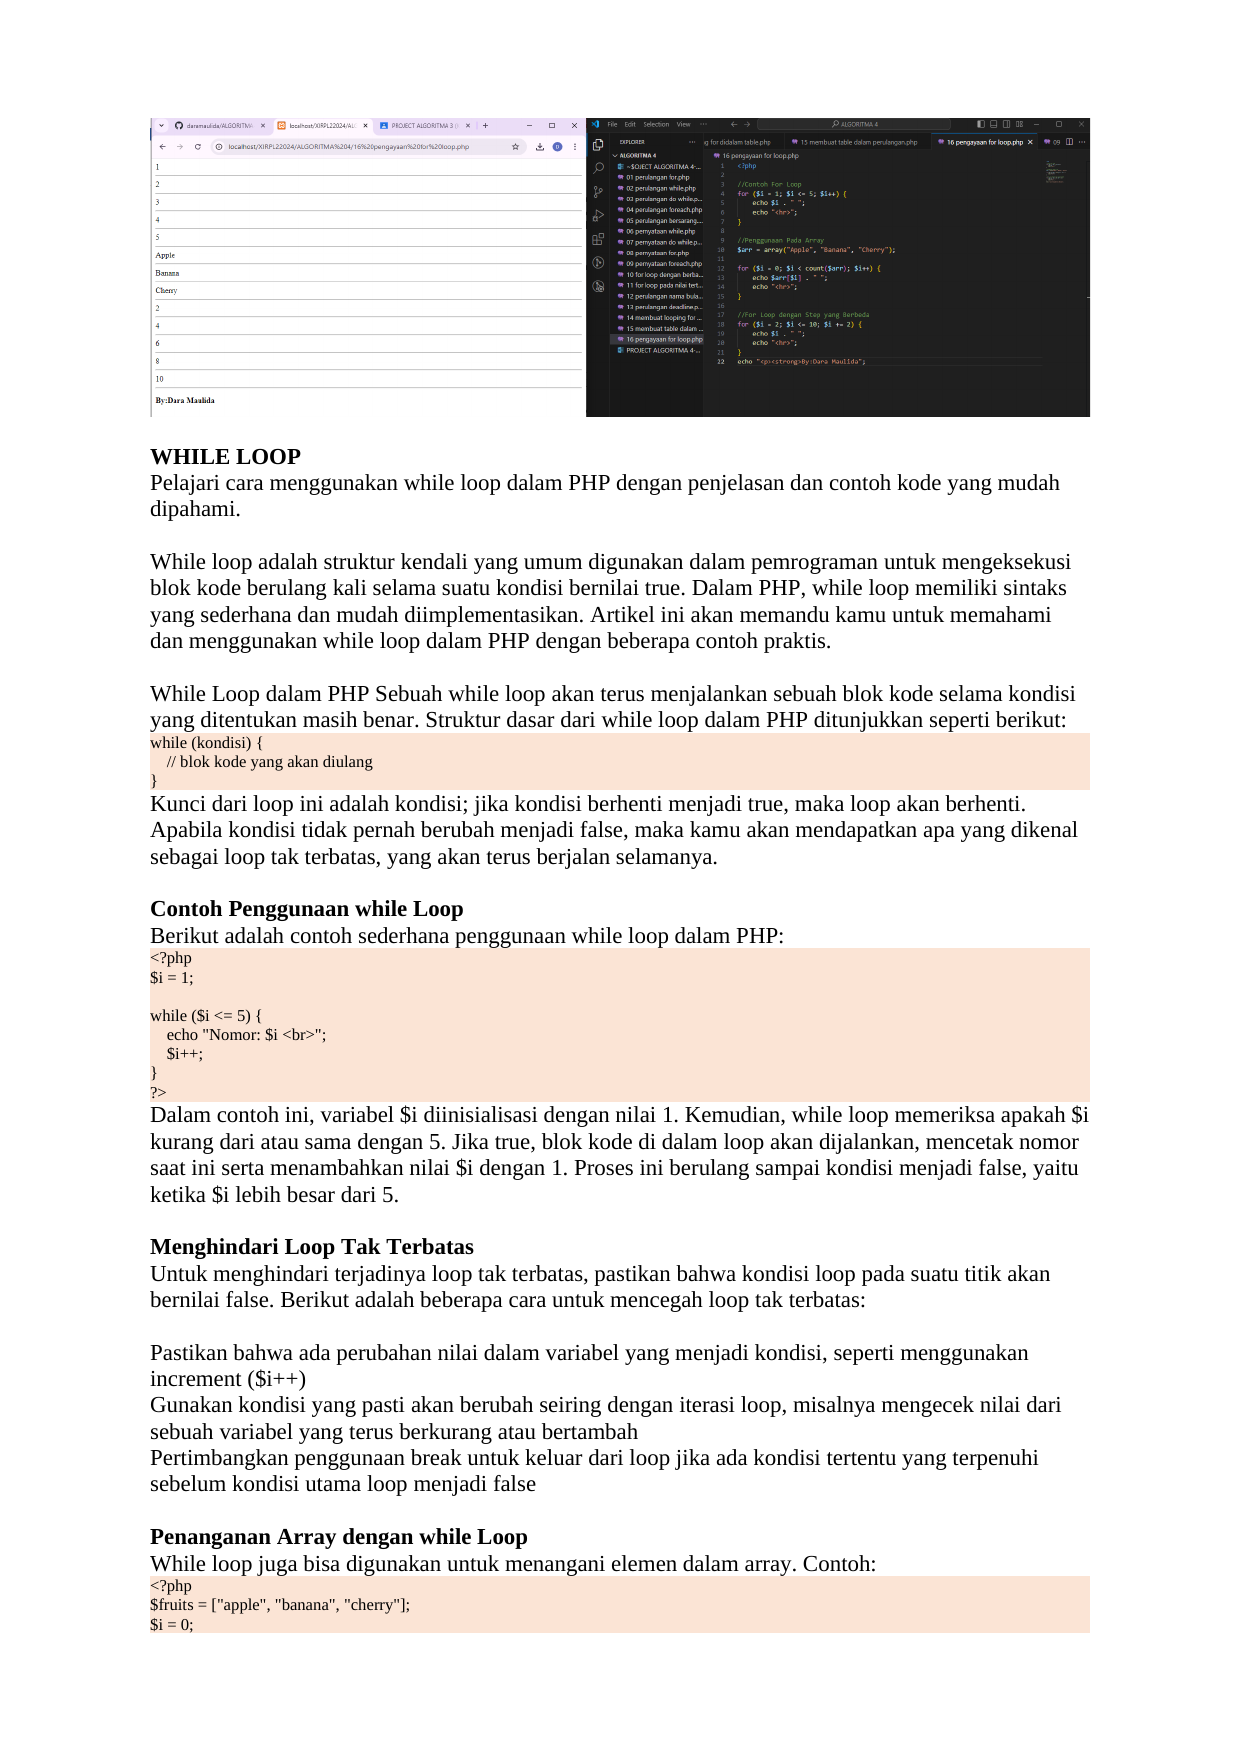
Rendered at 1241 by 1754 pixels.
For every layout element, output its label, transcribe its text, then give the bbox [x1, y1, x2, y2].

text While loop juga bisa digunakan untuk menangani elemen dalam array. Contoh: [150, 1549, 1090, 1576]
text Menghindari Loop Tak Terbatas [150, 1233, 1090, 1260]
text Contoh Penggunaan while Loop [150, 896, 1090, 922]
text } [150, 771, 1090, 790]
text <?php [150, 1576, 1090, 1595]
text While Loop dalam PHP Sebuah while loop akan terus menjalankan sebuah blok kode selama kondisi yang ditentukan masih benar. Struktur dasar dari while loop dalam PHP ditunjukkan seperti berikut: [150, 680, 1090, 733]
text Pelajari cara menggunakan while loop dalam PHP dengan penjelasan dan contoh kode yang mudah dipahami. [150, 469, 1090, 522]
text ?> [150, 1082, 1090, 1102]
picture [150, 118, 1091, 417]
text } [150, 1063, 1090, 1082]
text While loop adalah struktur kendali yang umum digunakan dalam pemrograman untuk mengeksekusi blok kode berulang kali selama suatu kondisi bernilai true. Dalam PHP, while loop memiliki sintaks yang sederhana dan mudah diimplementasikan. Artikel ini akan memandu kamu untuk memahami dan menggunakan while loop dalam PHP dengan beberapa contoh praktis. [150, 548, 1090, 653]
text while (kondisi) { [150, 733, 1090, 752]
text $i++; [150, 1044, 1090, 1063]
text $i = 1; [150, 967, 1090, 987]
text $fruits = ["apple", "banana", "cherry"]; [150, 1595, 1090, 1614]
text Penanganan Array dengan while Loop [150, 1523, 1090, 1549]
text Dalam contoh ini, variabel $i diinisialisasi dengan nilai 1. Kemudian, while loop memeriksa apakah $i kurang dari atau sama dengan 5. Jika true, blok kode di dalam loop akan dijalankan, mencetak nomor saat ini serta menambahkan nilai $i dengan 1. Proses ini berulang sampai kondisi menjadi false, yaitu ketika $i lebih besar dari 5. [150, 1102, 1090, 1207]
text echo "Nomor: $i <br>"; [150, 1025, 1090, 1044]
text Gunakan kondisi yang pasti akan berubah seiring dengan iterasi loop, misalnya mengecek nilai dari sebuah variabel yang terus berkurang atau bertambah [150, 1391, 1090, 1444]
text $i = 0; [150, 1614, 1090, 1633]
text Pertimbangkan penggunaan break untuk keluar dari loop jika ada kondisi tertentu yang terpenuhi sebelum kondisi utama loop menjadi false [150, 1444, 1090, 1497]
text <?php [150, 948, 1090, 967]
text // blok kode yang akan diulang [150, 752, 1090, 771]
text Kunci dari loop ini adalah kondisi; jika kondisi berhenti menjadi true, maka loop akan berhenti. Apabila kondisi tidak pernah berubah menjadi false, maka kamu akan mendapatkan apa yang dikenal sebagai loop tak terbatas, yang akan terus berjalan selamanya. [150, 790, 1090, 869]
text WHILE LOOP [150, 443, 1090, 469]
text Berikut adalah contoh sederhana penggunaan while loop dalam PHP: [150, 922, 1090, 948]
text while ($i <= 5) { [150, 1006, 1090, 1025]
text Untuk menghindari terjadinya loop tak terbatas, pastikan bahwa kondisi loop pada suatu titik akan bernilai false. Berikut adalah beberapa cara untuk mencegah loop tak terbatas: [150, 1260, 1090, 1312]
text Pastikan bahwa ada perubahan nilai dalam variabel yang menjadi kondisi, seperti menggunakan increment ($i++) [150, 1339, 1090, 1391]
